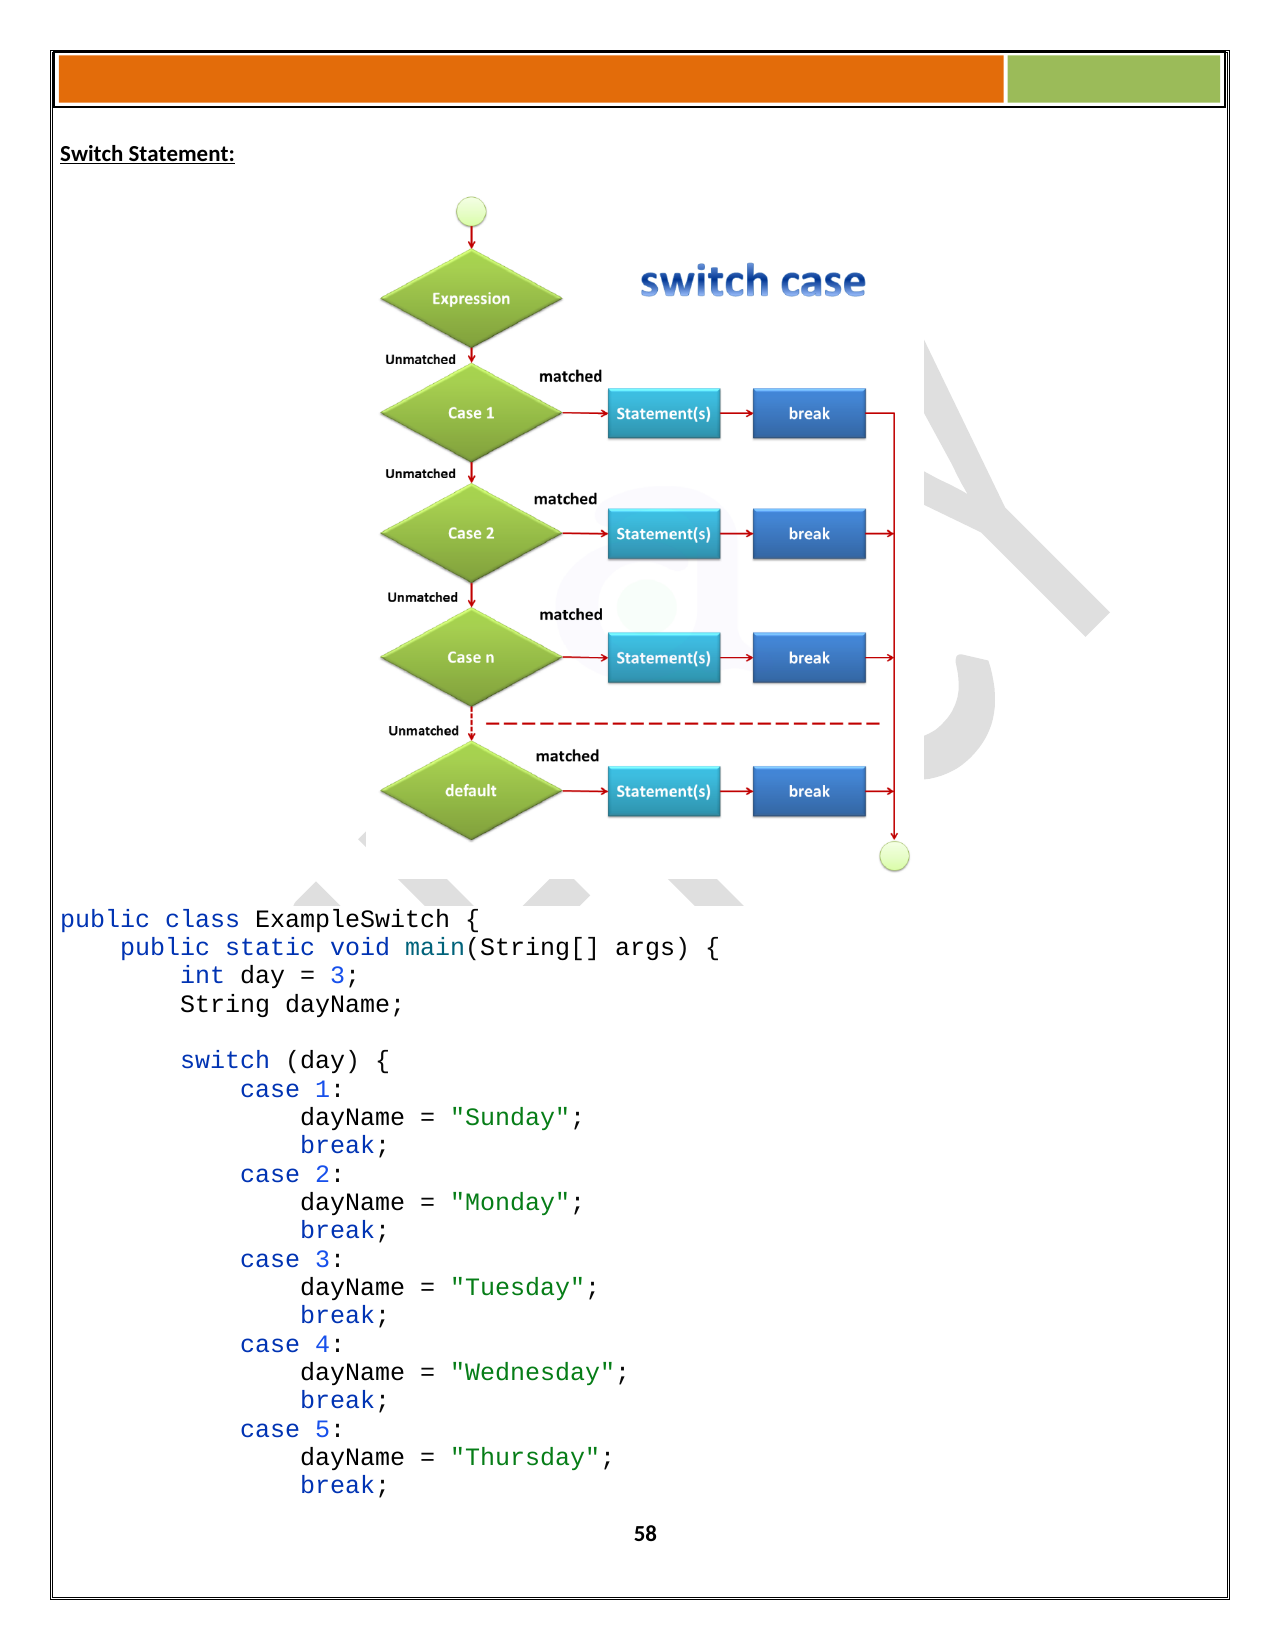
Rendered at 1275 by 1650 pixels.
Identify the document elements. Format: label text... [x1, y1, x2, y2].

picture [366, 194, 924, 879]
text Switch Statement: [60, 139, 1227, 167]
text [60, 906, 1227, 1501]
